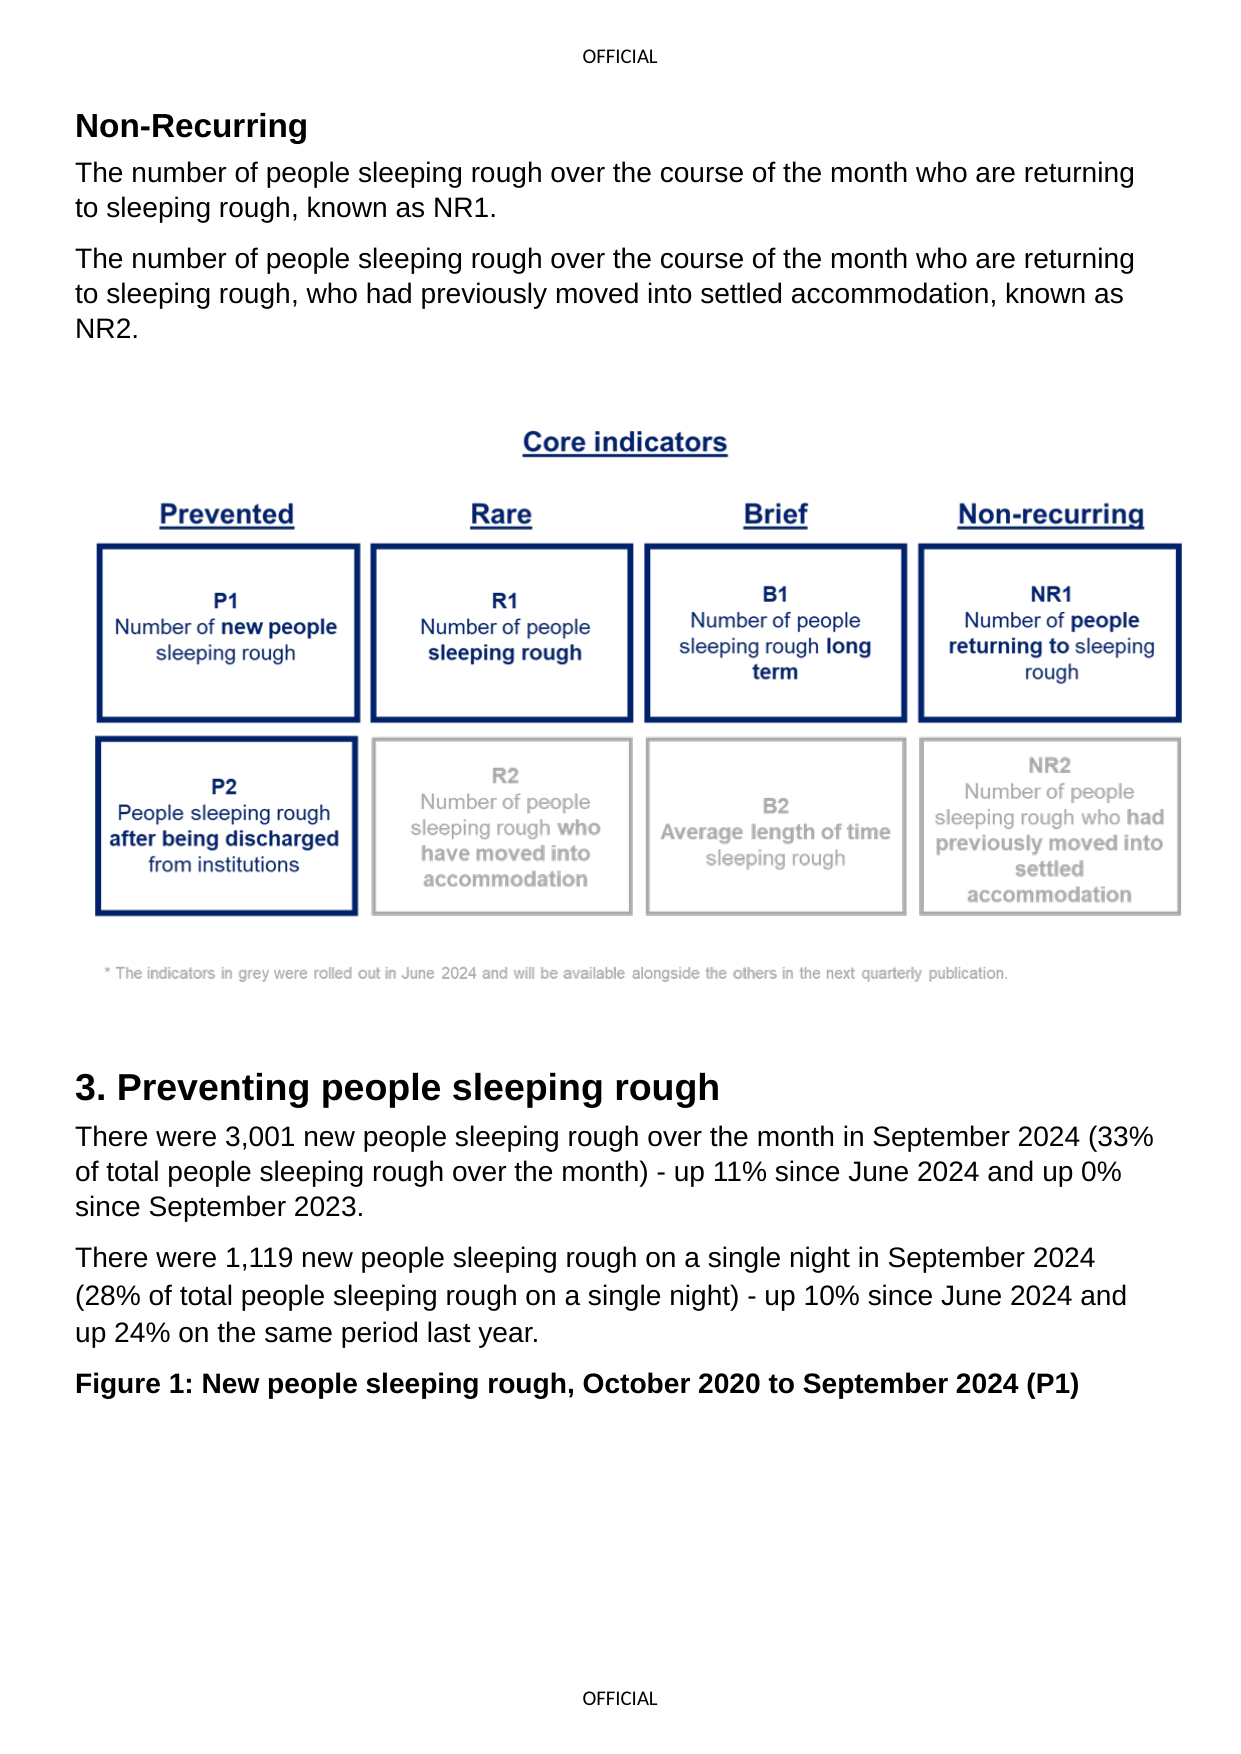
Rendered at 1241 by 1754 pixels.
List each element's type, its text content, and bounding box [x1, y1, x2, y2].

text Figure 1: New people sleeping rough, October 2020 to September 2024 (P1) [75, 1367, 1165, 1400]
subtitle 3. Preventing people sleeping rough [75, 1065, 1165, 1108]
picture [93, 415, 1184, 992]
subtitle Non-Recurring [75, 106, 1165, 144]
text There were 1,119 new people sleeping rough on a single night in September 2024 (28% of total people sleeping rough on a single night) - up 10% since June 2024 and up 24% on the same period last year. [75, 1241, 1165, 1348]
